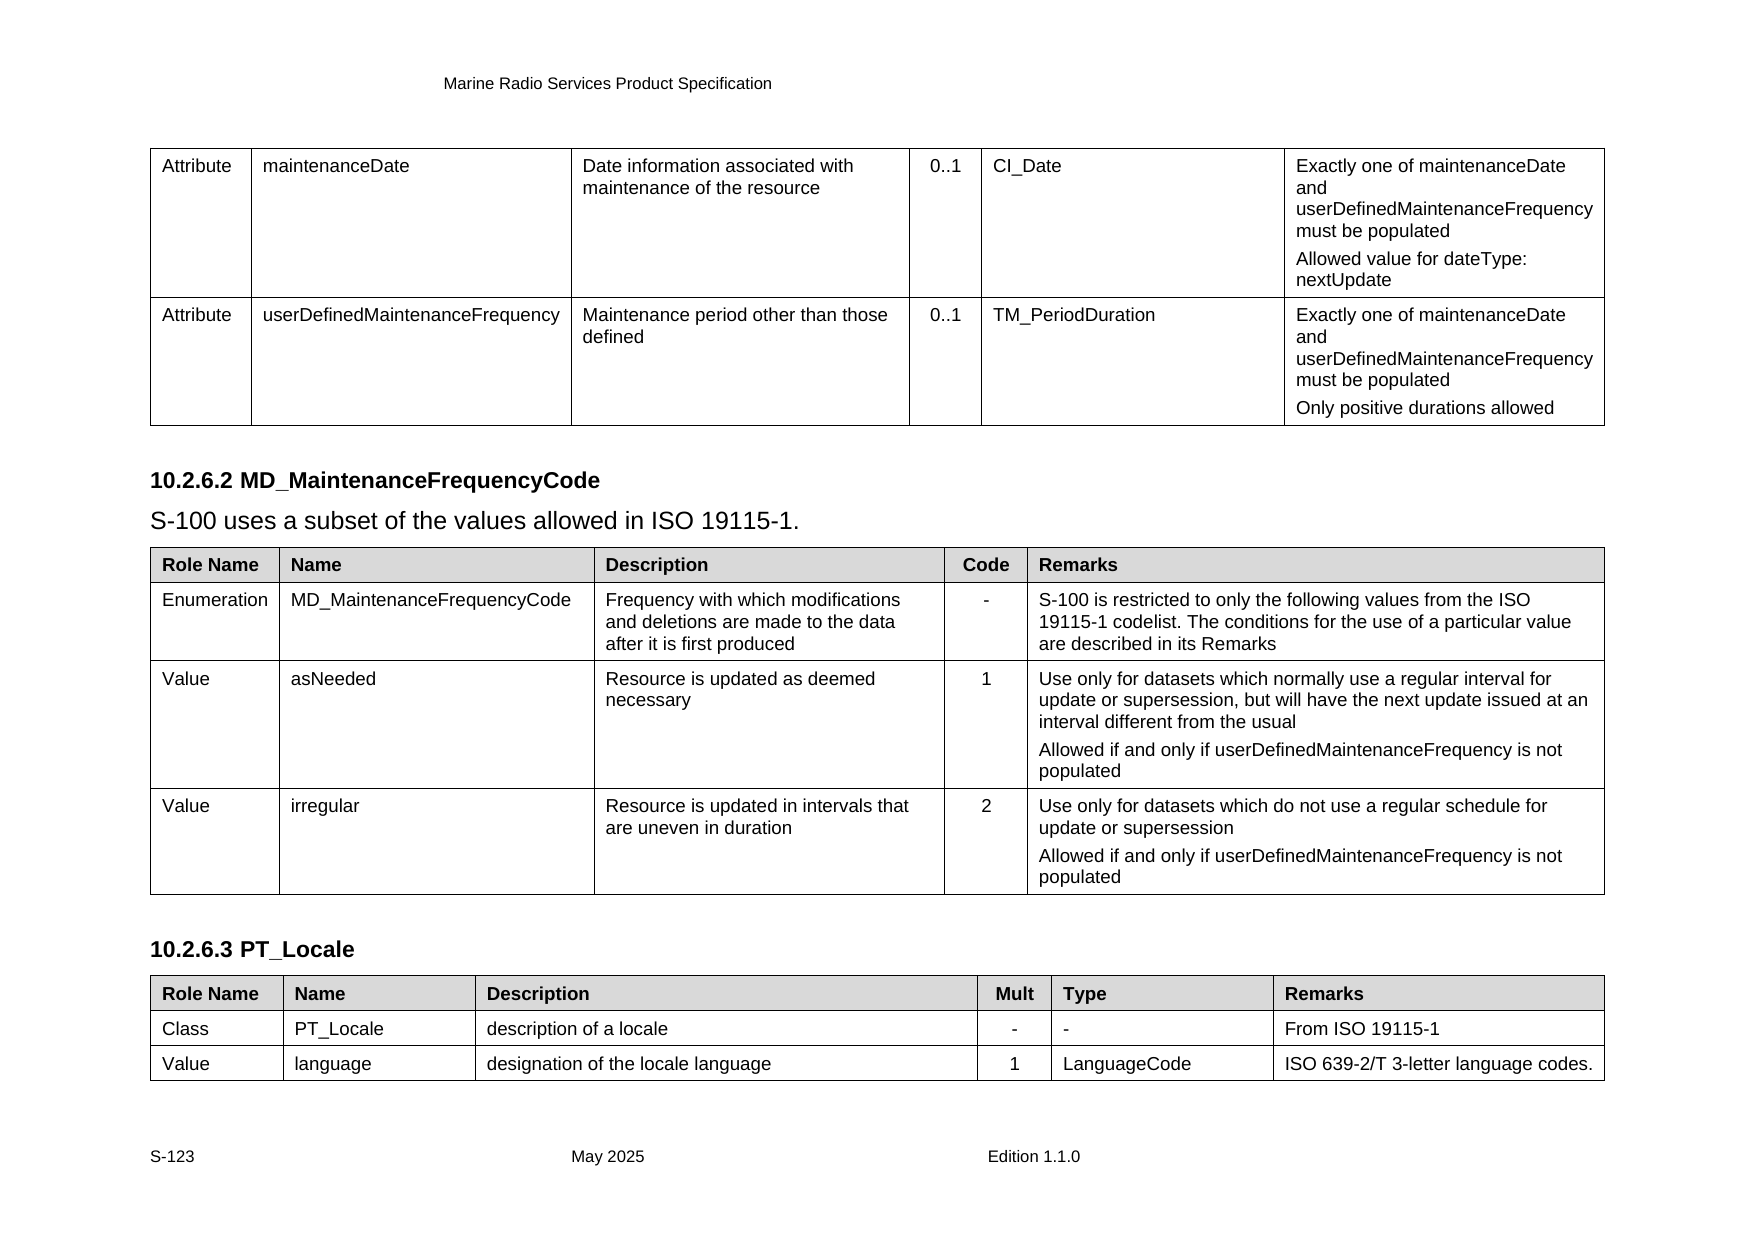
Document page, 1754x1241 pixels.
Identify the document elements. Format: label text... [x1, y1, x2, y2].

table_cell maintenanceDate [252, 149, 571, 297]
table_cell Frequency with which modifications and deletions are made to the data after it is first produced [595, 583, 944, 660]
table_cell Maintenance period other than those defined [572, 298, 909, 424]
table_cell Resource is updated as deemed necessary [595, 661, 944, 788]
table_header Type [1052, 976, 1273, 1010]
table_cell - [945, 583, 1027, 660]
table_cell Resource is updated in intervals that are uneven in duration [595, 789, 944, 894]
table_header Remarks [1028, 548, 1604, 582]
table_header Name [280, 548, 594, 582]
table_cell Exactly one of maintenanceDate and userDefinedMaintenanceFrequency must be populated Allowed value for dateType: nextUpdate [1285, 149, 1604, 297]
text S-100 uses a subset of the values allowed in ISO 19115-1. [150, 506, 1604, 534]
table_cell Value [151, 789, 279, 894]
table_cell Value [151, 1046, 283, 1080]
subtitle PT_Locale [150, 936, 1604, 962]
table_cell Attribute [151, 298, 251, 424]
table_cell LanguageCode [1052, 1046, 1273, 1080]
table_cell Exactly one of maintenanceDate and userDefinedMaintenanceFrequency must be populated Only positive durations allowed [1285, 298, 1604, 424]
table_header Mult [978, 976, 1051, 1010]
table_cell description of a locale [476, 1011, 977, 1045]
table_cell MD_MaintenanceFrequencyCode [280, 583, 594, 660]
table_cell Class [151, 1011, 283, 1045]
table_cell - [978, 1011, 1051, 1045]
table_cell TM_PeriodDuration [982, 298, 1284, 424]
table_cell language [284, 1046, 475, 1080]
table_cell Use only for datasets which normally use a regular interval for update or supersession, but will have the next update issued at an interval different from the usual Allowed if and only if userDefinedMaintenanceFrequency is not populated [1028, 661, 1604, 788]
table_cell Date information associated with maintenance of the resource [572, 149, 909, 297]
table_cell userDefinedMaintenanceFrequency [252, 298, 571, 424]
table_cell Value [151, 661, 279, 788]
subtitle MD_MaintenanceFrequencyCode [150, 467, 1604, 493]
table_cell 0..1 [910, 149, 981, 297]
table_header Name [284, 976, 475, 1010]
table_cell ISO 639-2/T 3-letter language codes. [1274, 1046, 1604, 1080]
table_cell CI_Date [982, 149, 1284, 297]
table_cell Use only for datasets which do not use a regular schedule for update or supersession Allowed if and only if userDefinedMaintenanceFrequency is not populated [1028, 789, 1604, 894]
table_cell PT_Locale [284, 1011, 475, 1045]
table_cell S-100 is restricted to only the following values from the ISO 19115-1 codelist. The conditions for the use of a particular value are described in its Remarks [1028, 583, 1604, 660]
table_cell 1 [978, 1046, 1051, 1080]
table_header Role Name [151, 548, 279, 582]
table_cell designation of the locale language [476, 1046, 977, 1080]
table_header Role Name [151, 976, 283, 1010]
table_header Description [595, 548, 944, 582]
table_header Description [476, 976, 977, 1010]
table_cell - [1052, 1011, 1273, 1045]
table_cell 2 [945, 789, 1027, 894]
table_header Code [945, 548, 1027, 582]
table_cell Enumeration [151, 583, 279, 660]
table_header Remarks [1274, 976, 1604, 1010]
table_cell irregular [280, 789, 594, 894]
table_cell asNeeded [280, 661, 594, 788]
table_cell 1 [945, 661, 1027, 788]
table_cell From ISO 19115-1 [1274, 1011, 1604, 1045]
table_cell Attribute [151, 149, 251, 297]
table_cell 0..1 [910, 298, 981, 424]
